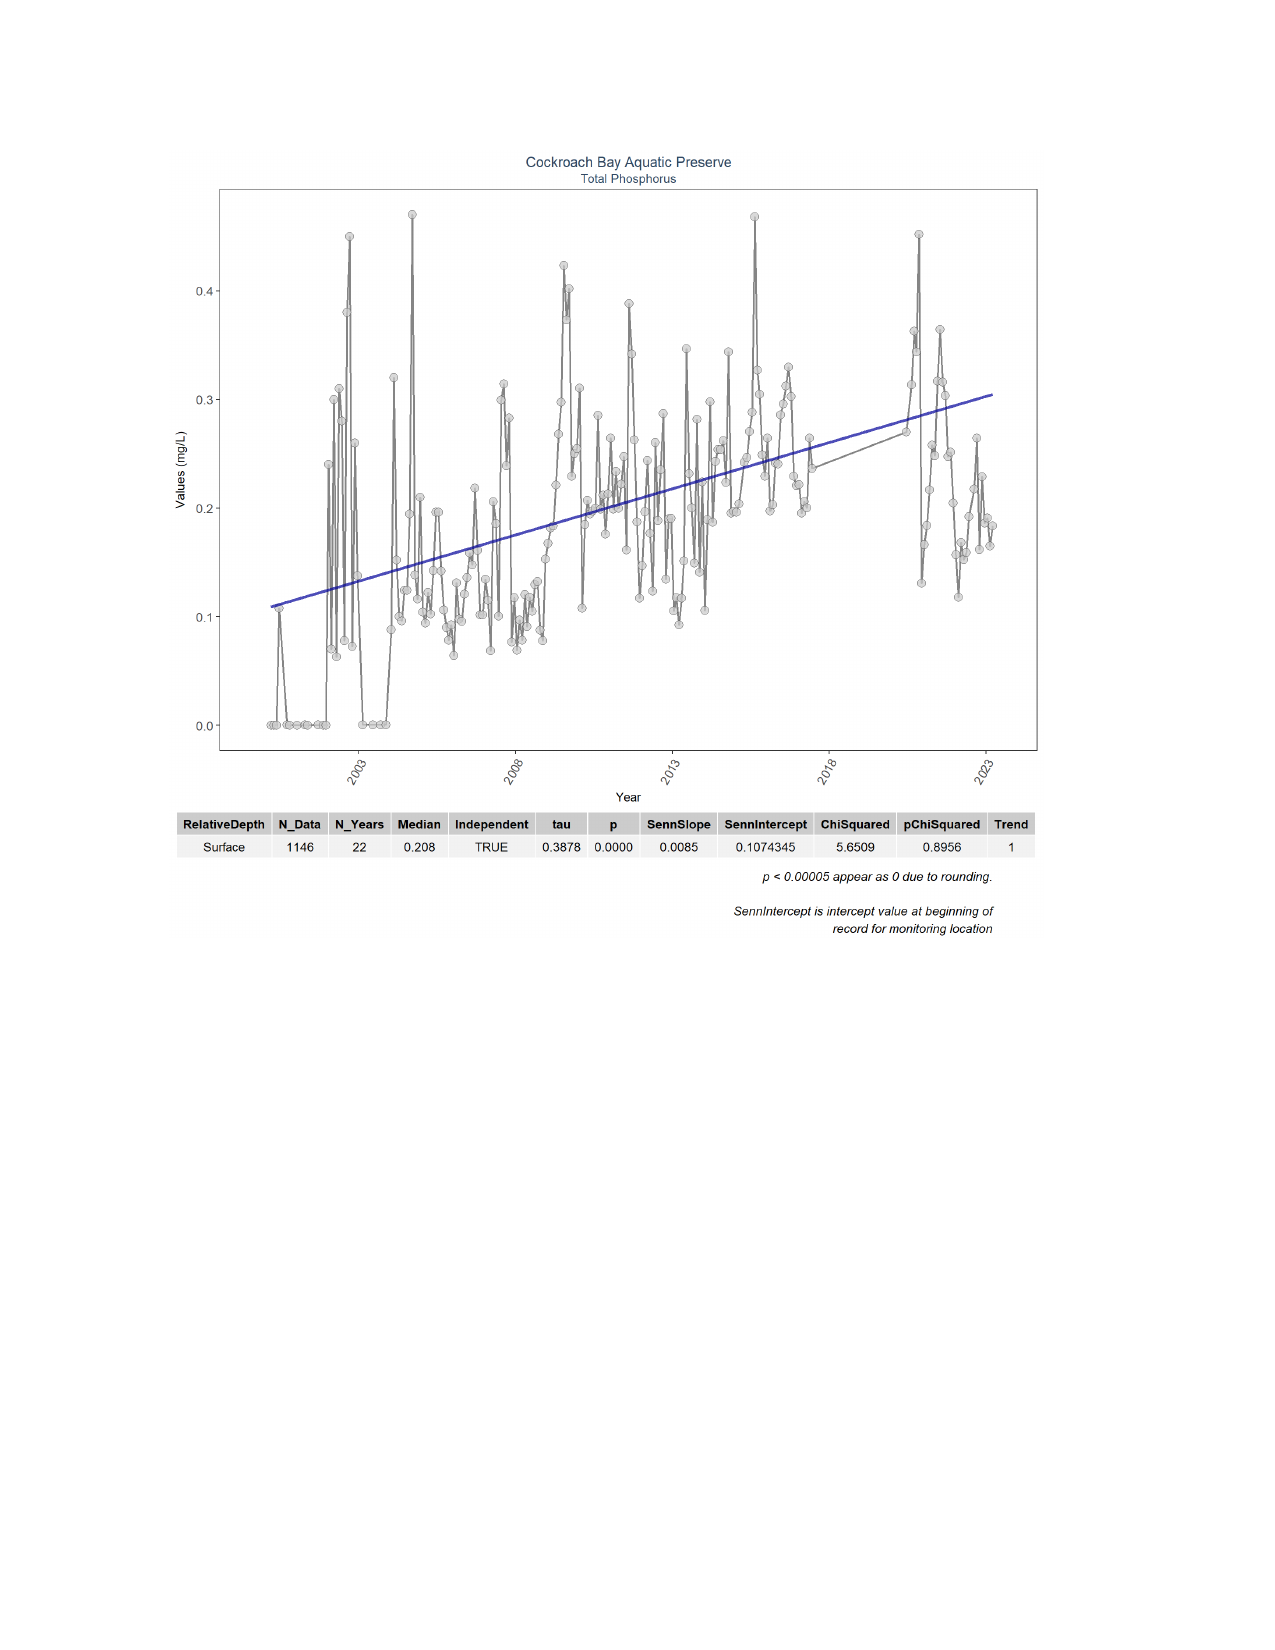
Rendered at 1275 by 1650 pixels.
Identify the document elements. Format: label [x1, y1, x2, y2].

picture [168, 150, 1044, 938]
